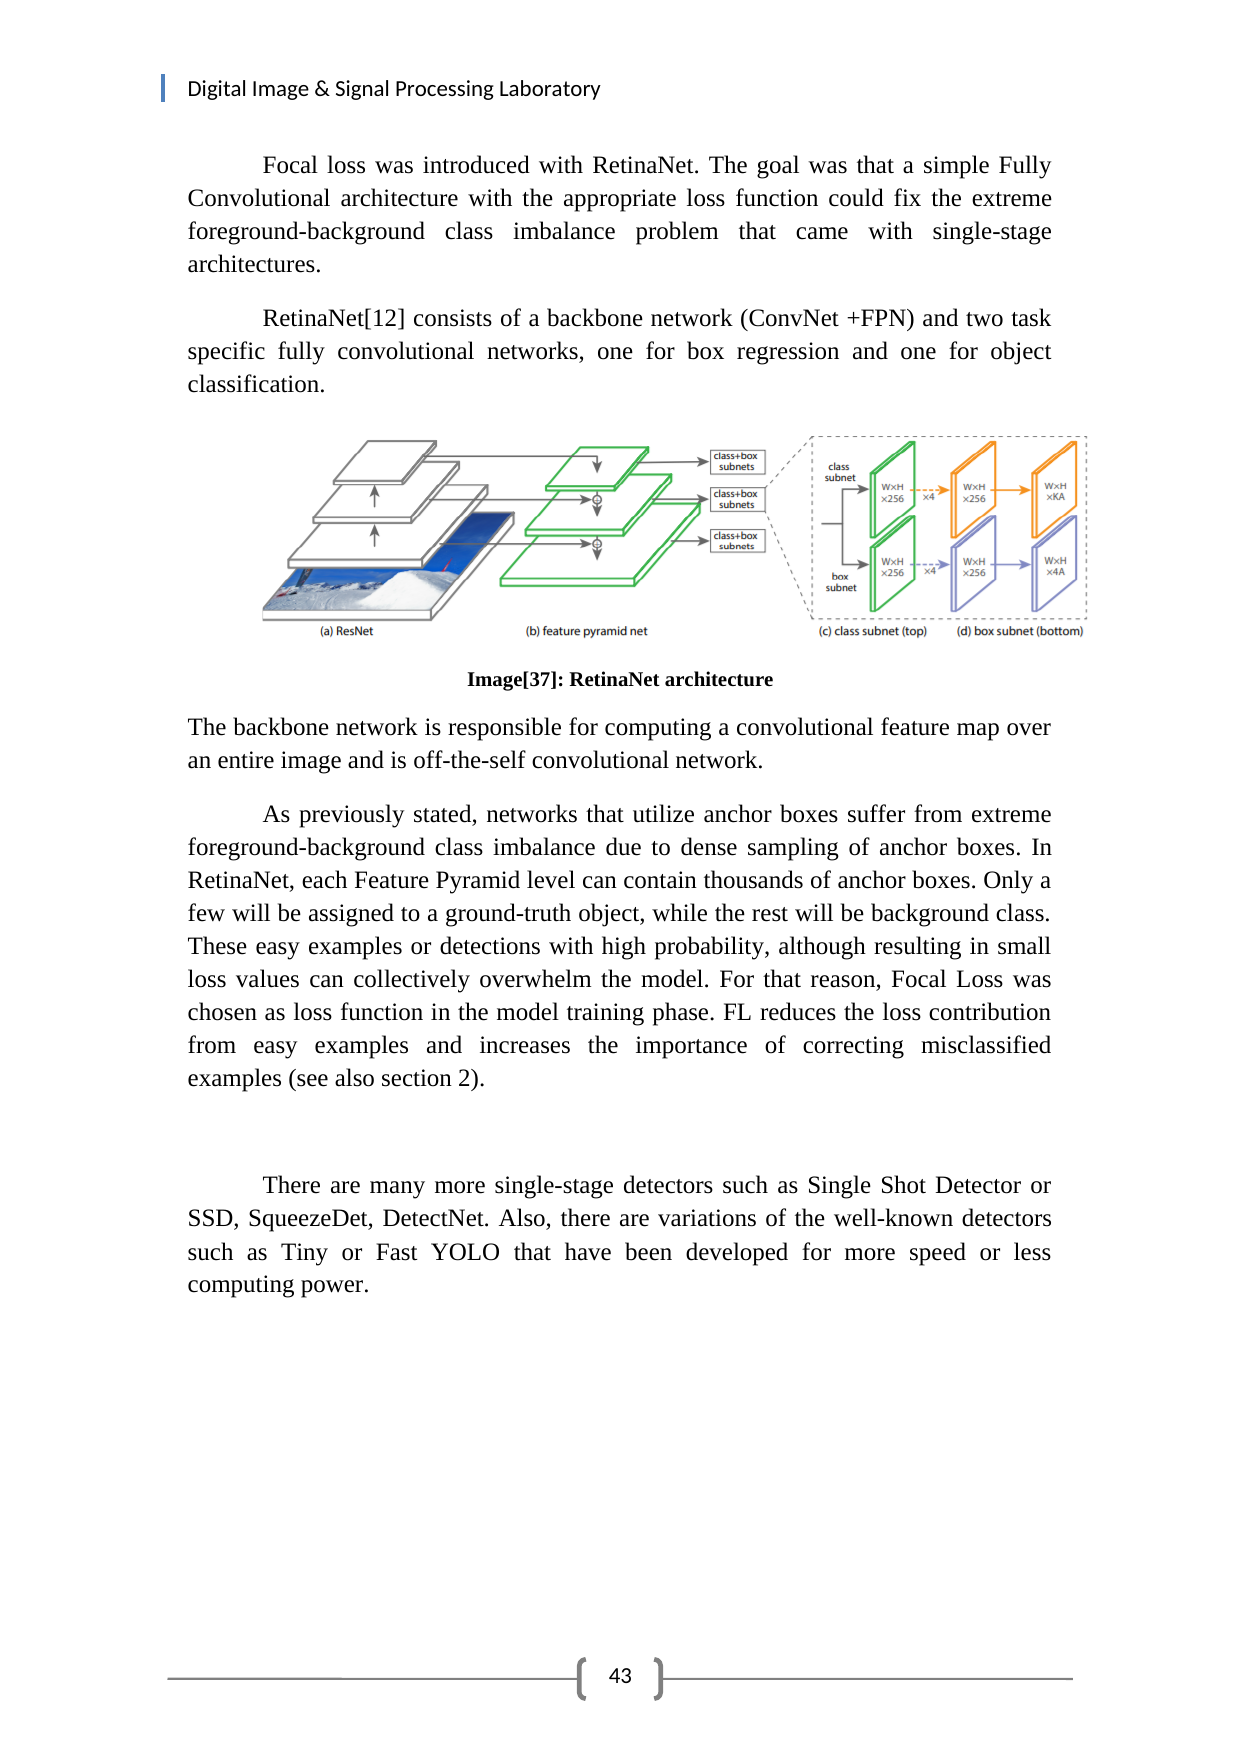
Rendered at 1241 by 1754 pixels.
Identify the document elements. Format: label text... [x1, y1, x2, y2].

picture [262, 422, 1128, 642]
text Image[37]: RetinaNet architecture [187, 667, 1053, 691]
text The backbone network is responsible for computing a convolutional feature map over an entire image and is off-the-self convolutional network. [187, 712, 1053, 773]
text RetinaNet[12] consists of a backbone network (ConvNet +FPN) and two task specific fully convolutional networks, one for box regression and one for object classification. [187, 303, 1053, 398]
text As previously stated, networks that utilize anchor boxes suffer from extreme foreground-background class imbalance due to dense sampling of anchor boxes. In RetinaNet, each Feature Pyramid level can contain thousands of anchor boxes. Only a few will be assigned to a ground-truth object, while the rest will be background class. These easy examples or detections with high probability, although resulting in small loss values can collectively overwhelm the model. For that reason, Focal Loss was chosen as loss function in the model training phase. FL reduces the loss contribution from easy examples and increases the importance of correcting misclassified examples (see also section 2). [187, 799, 1053, 1092]
text There are many more single-stage detectors such as Single Shot Detector or SSD, SqueezeDet, DetectNet. Also, there are variations of the well-known detectors such as Tiny or Fast YOLO that have been developed for more speed or less computing power. [187, 1171, 1053, 1298]
text Focal loss was introduced with RetinaNet. The goal was that a simple Fully Convolutional architecture with the appropriate loss function could fix the extreme foreground-background class imbalance problem that came with single-stage architectures. [187, 150, 1053, 278]
